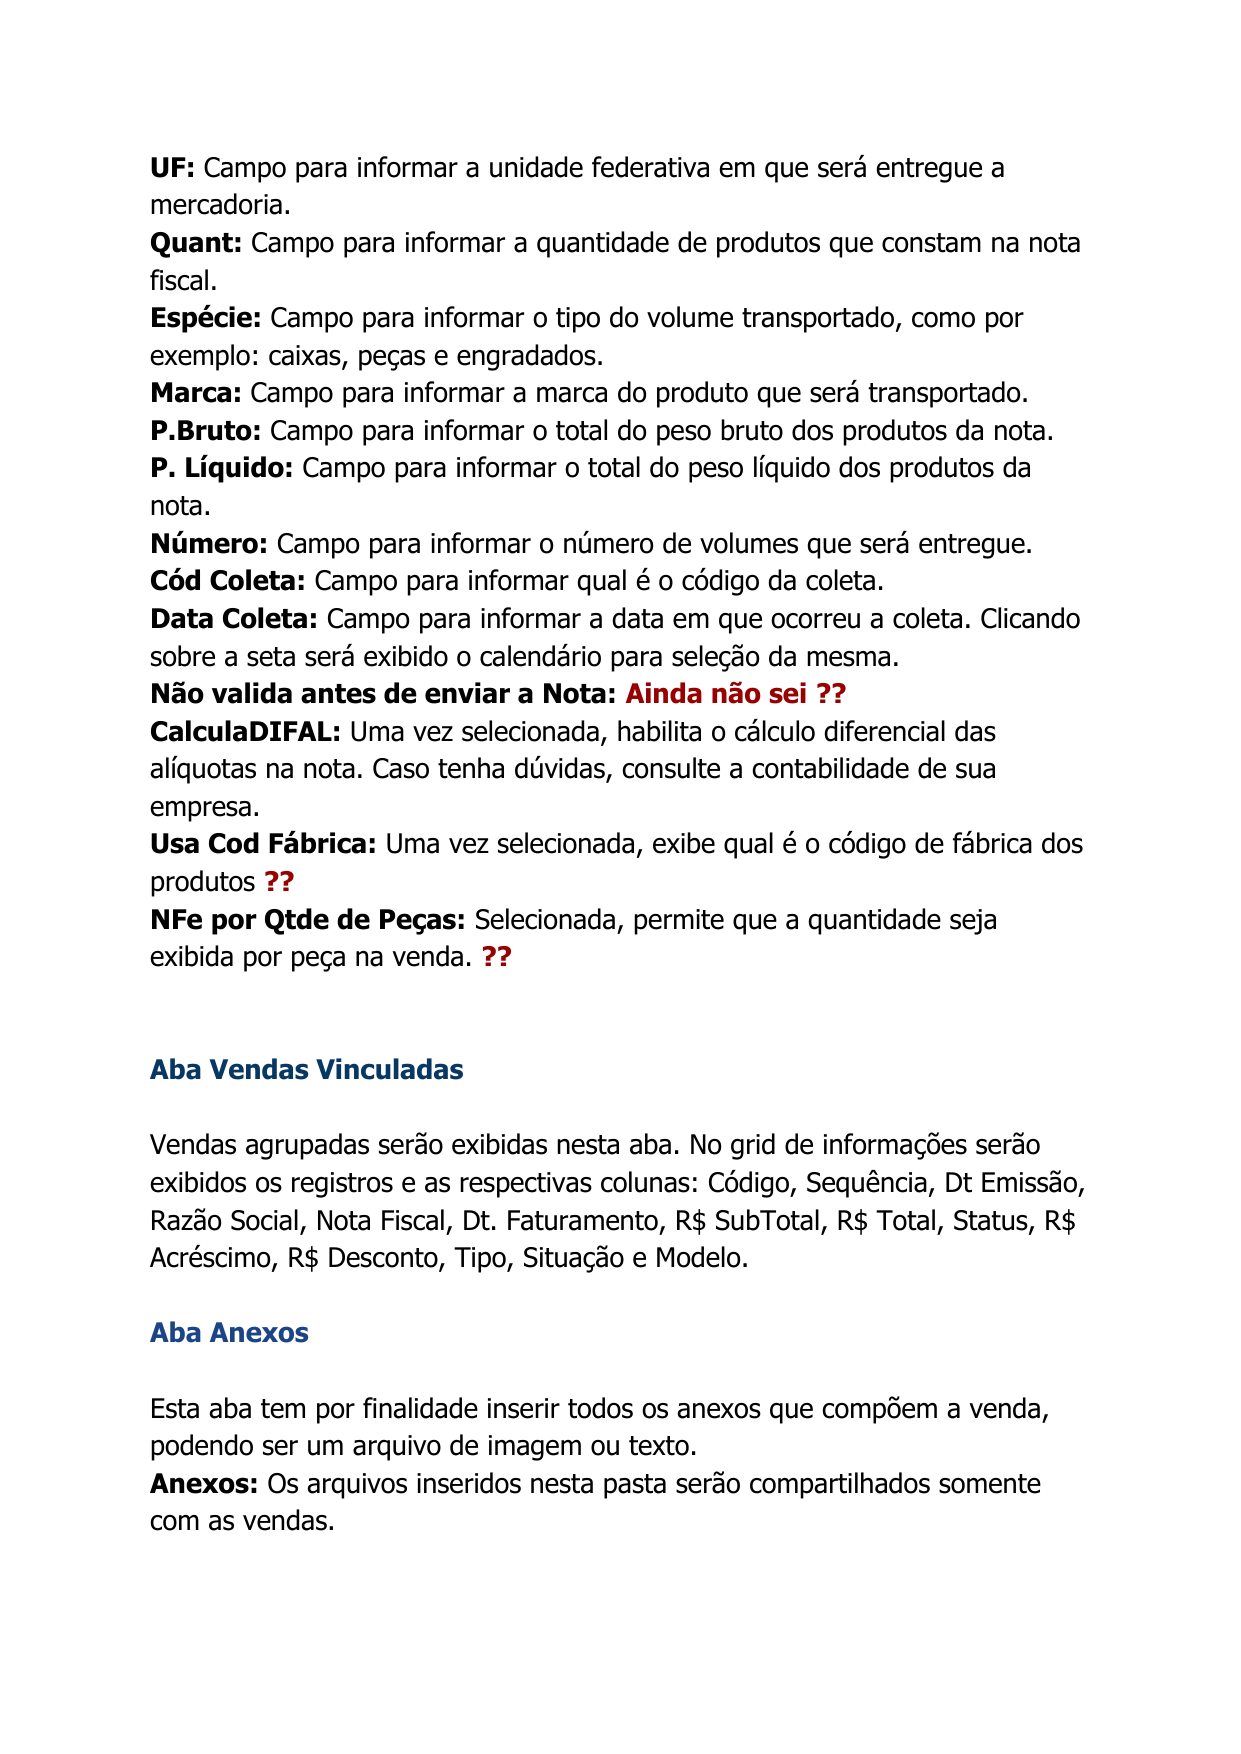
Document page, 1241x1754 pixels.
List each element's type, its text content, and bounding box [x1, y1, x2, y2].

text Aba Anexos [150, 1316, 1090, 1348]
text Número: Campo para informar o número de volumes que será entregue. [150, 526, 1090, 559]
text Esta aba tem por finalidade inserir todos os anexos que compõem a venda, podendo ser um arquivo de imagem ou texto. [150, 1391, 1090, 1461]
text UF: Campo para informar a unidade federativa em que será entregue a mercadoria. [150, 150, 1090, 220]
text Espécie: Campo para informar o tipo do volume transportado, como por exemplo: caixas, peças e engradados. [150, 300, 1090, 371]
text Marca: Campo para informar a marca do produto que será transportado. [150, 376, 1090, 408]
text Vendas agrupadas serão exibidas nesta aba. No grid de informações serão exibidos os registros e as respectivas colunas: Código, Sequência, Dt Emissão, Razão Social, Nota Fiscal, Dt. Faturamento, R$ SubTotal, R$ Total, Status, R$ Acréscimo, R$ Desconto, Tipo, Situação e Modelo. [150, 1128, 1090, 1273]
text Usa Cod Fábrica: Uma vez selecionada, exibe qual é o código de fábrica dos produtos ?? [150, 827, 1090, 897]
text Cód Coleta: Campo para informar qual é o código da coleta. [150, 564, 1090, 596]
text Anexos: Os arquivos inseridos nesta pasta serão compartilhados somente com as vendas. [150, 1466, 1090, 1536]
text P.Bruto: Campo para informar o total do peso bruto dos produtos da nota. [150, 413, 1090, 446]
text Aba Vendas Vinculadas [150, 1052, 1090, 1085]
text Não valida antes de enviar a Nota: Ainda não sei ?? [150, 676, 1090, 709]
text Quant: Campo para informar a quantidade de produtos que constam na nota fiscal. [150, 225, 1090, 296]
text NFe por Qtde de Peças: Selecionada, permite que a quantidade seja exibida por peça na venda. ?? [150, 902, 1090, 972]
text CalculaDIFAL: Uma vez selecionada, habilita o cálculo diferencial das alíquotas na nota. Caso tenha dúvidas, consulte a contabilidade de sua empresa. [150, 714, 1090, 822]
text Data Coleta: Campo para informar a data em que ocorreu a coleta. Clicando sobre a seta será exibido o calendário para seleção da mesma. [150, 601, 1090, 672]
text P. Líquido: Campo para informar o total do peso líquido dos produtos da nota. [150, 451, 1090, 521]
